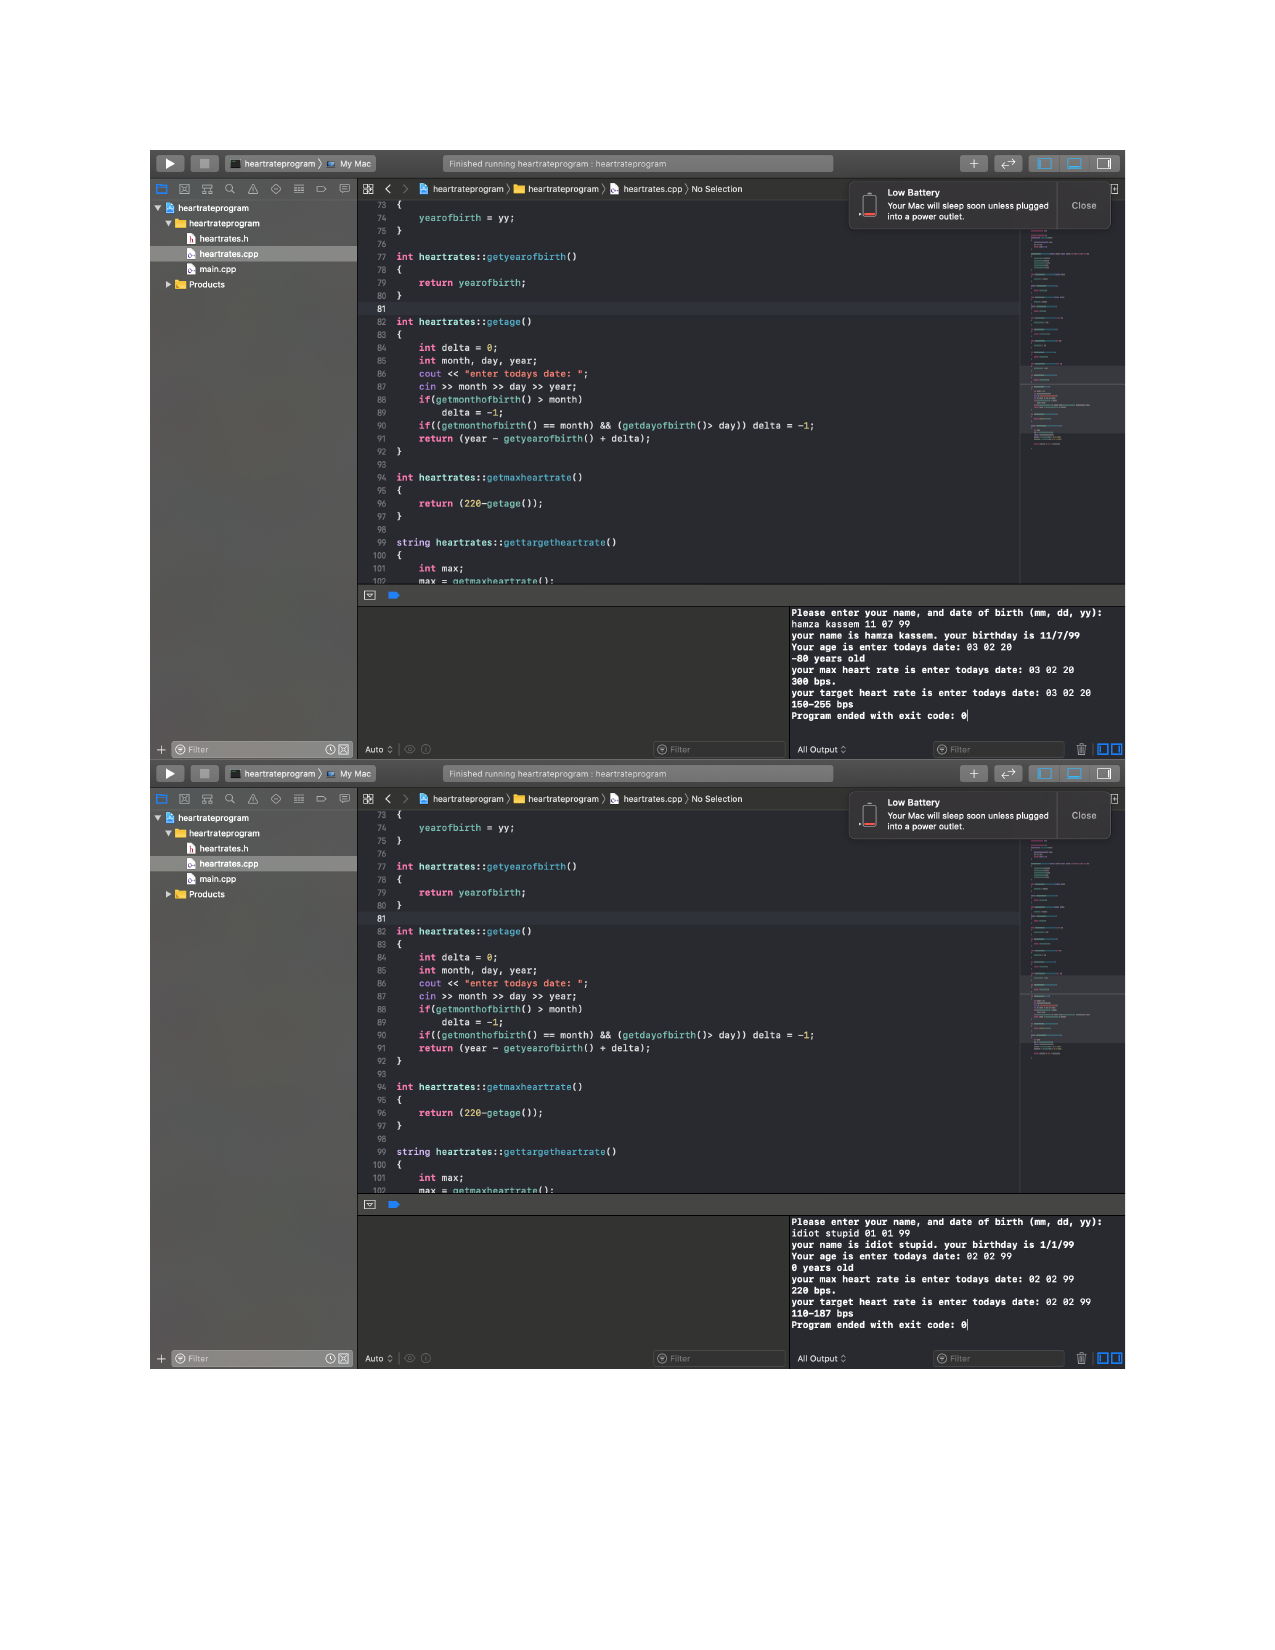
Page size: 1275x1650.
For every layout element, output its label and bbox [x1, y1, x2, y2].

picture [150, 150, 1125, 1369]
